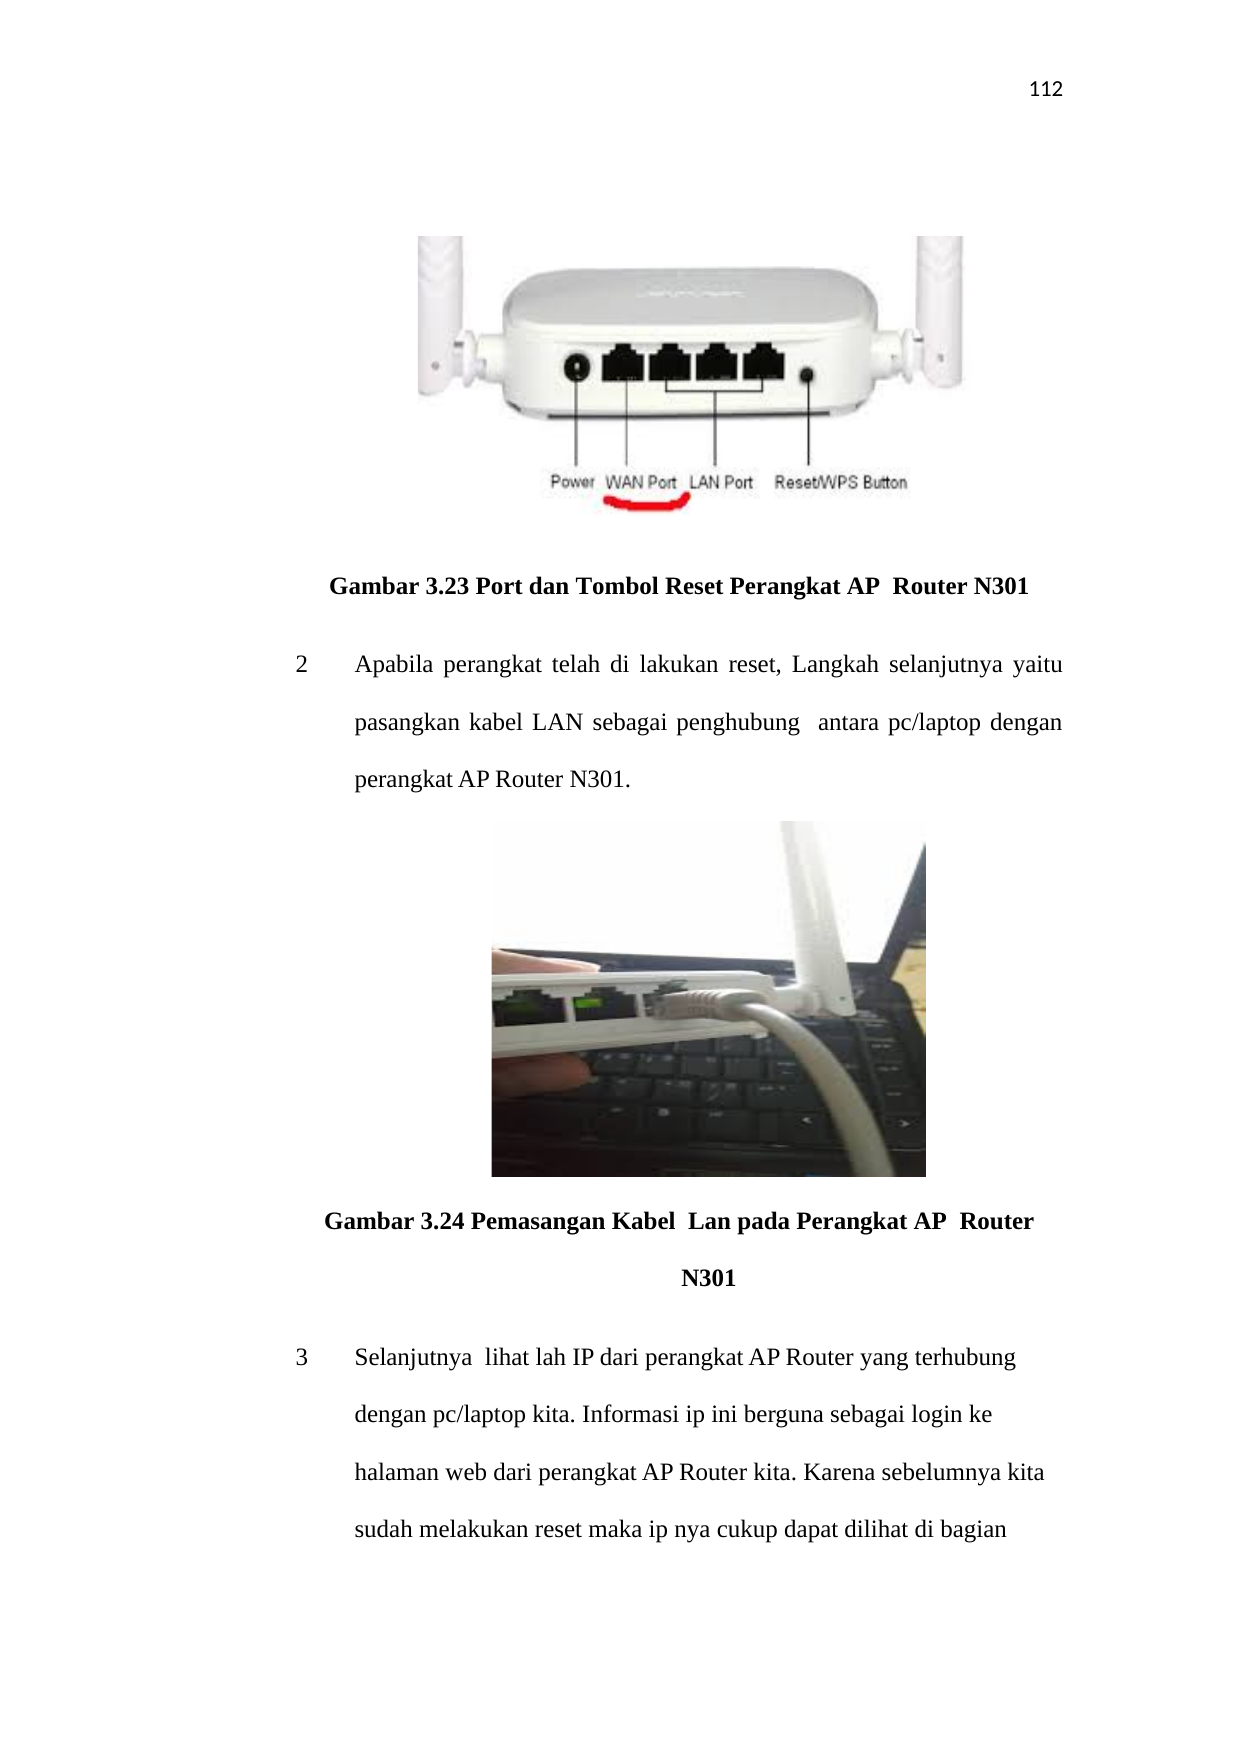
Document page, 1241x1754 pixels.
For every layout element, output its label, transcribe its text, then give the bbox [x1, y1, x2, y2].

text Gambar 3.23 Port dan Tombol Reset Perangkat AP Router N301 [295, 571, 1063, 600]
picture [491, 821, 926, 1177]
picture [417, 236, 1000, 522]
text Gambar 3.24 Pemasangan Kabel Lan pada Perangkat AP Router N301 [295, 1206, 1063, 1292]
list Apabila perangkat telah di lakukan reset, Langkah selanjutnya yaitu pasangkan kabel LAN sebagai penghubung antara pc/laptop dengan perangkat AP Router N301. [295, 649, 1063, 793]
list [295, 1342, 1063, 1543]
